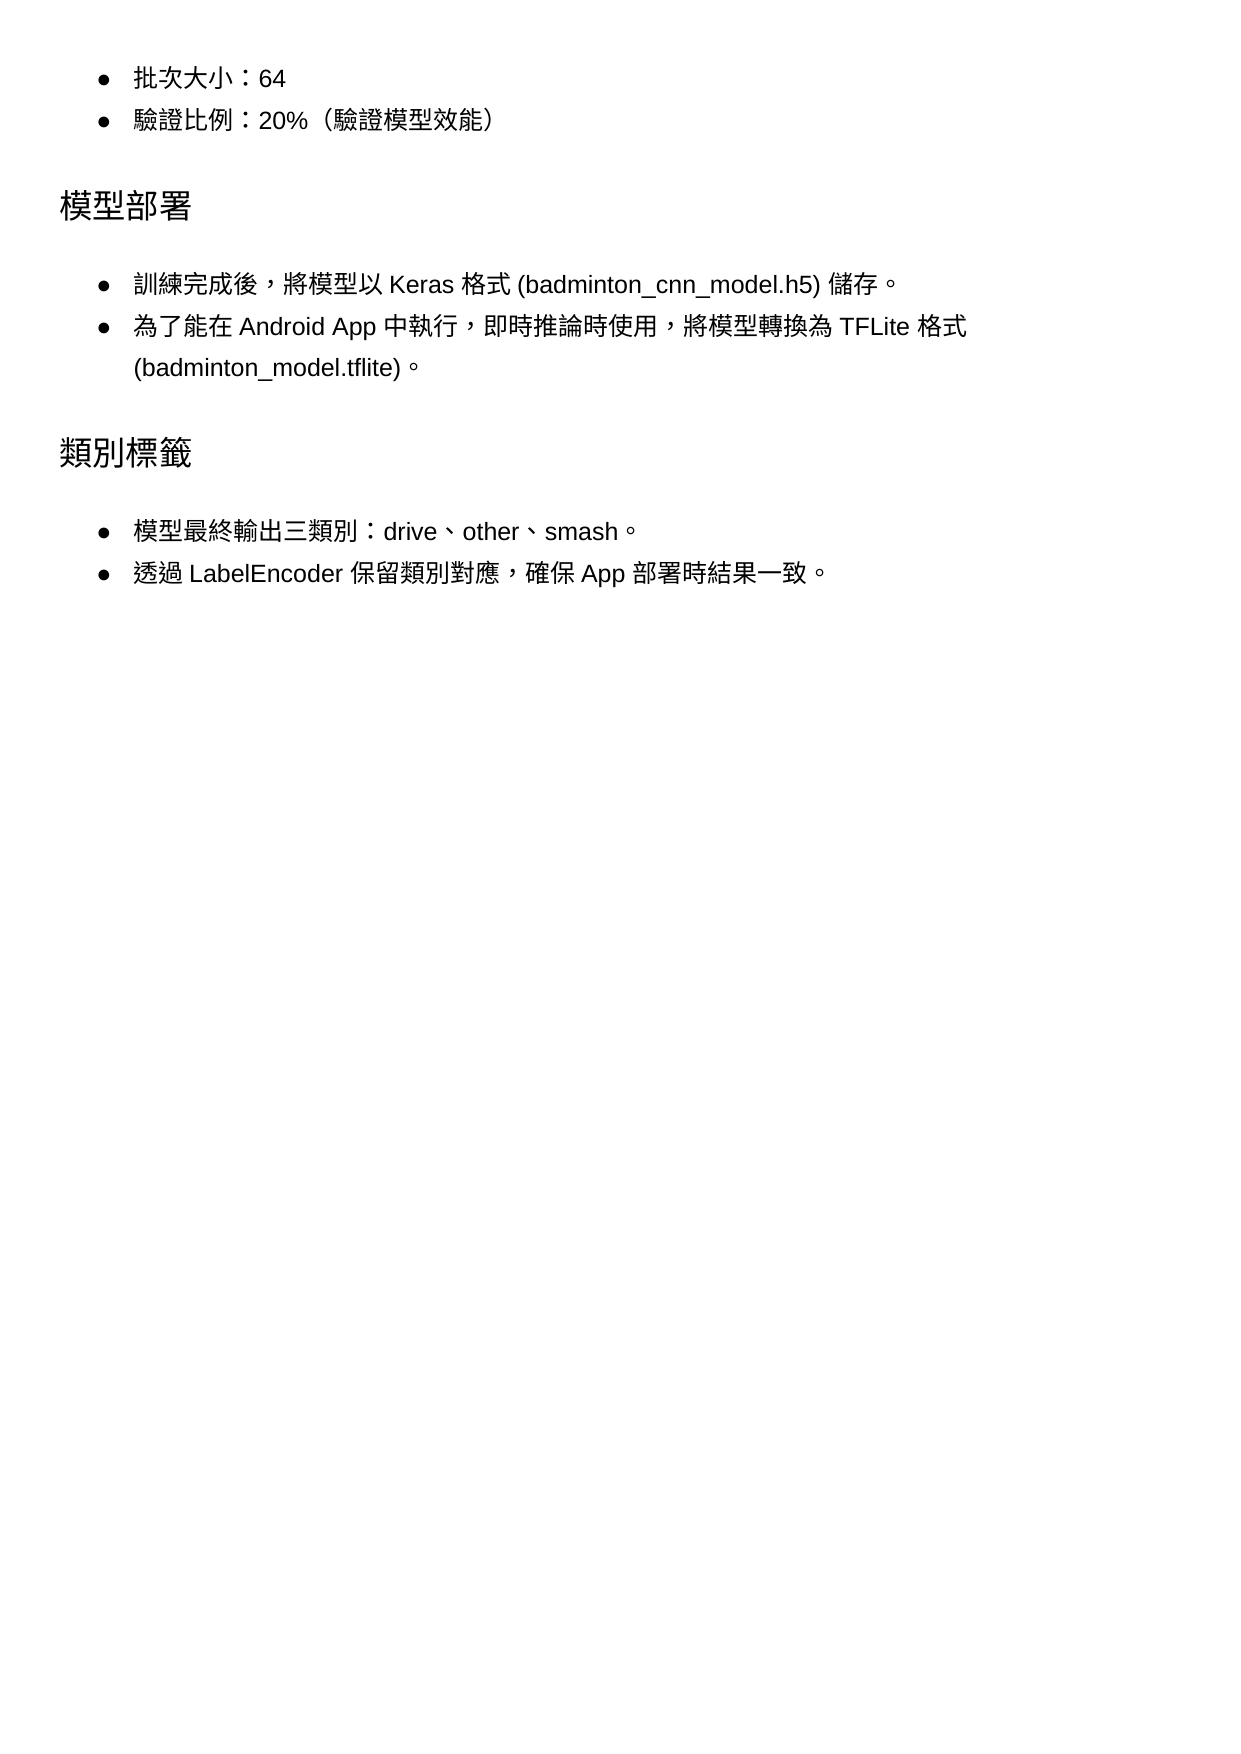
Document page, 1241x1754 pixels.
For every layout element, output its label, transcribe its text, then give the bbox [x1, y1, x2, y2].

list 批次大小：64 [96, 59, 1181, 95]
subtitle 模型部署 [59, 180, 1181, 228]
list 驗證比例：20%（驗證模型效能） [96, 101, 1181, 137]
list 透過 LabelEncoder 保留類別對應，確保 App 部署時結果一致。 [96, 553, 1181, 590]
list 訓練完成後，將模型以 Keras 格式 (badminton_cnn_model.h5) 儲存。 [96, 264, 1181, 301]
list 模型最終輸出三類別：drive、other、smash。 [96, 512, 1181, 548]
list 為了能在 Android App 中執行，即時推論時使用，將模型轉換為 TFLite 格式 (badminton_model.tflite)。 [96, 306, 1181, 384]
subtitle 類別標籤 [59, 427, 1181, 475]
